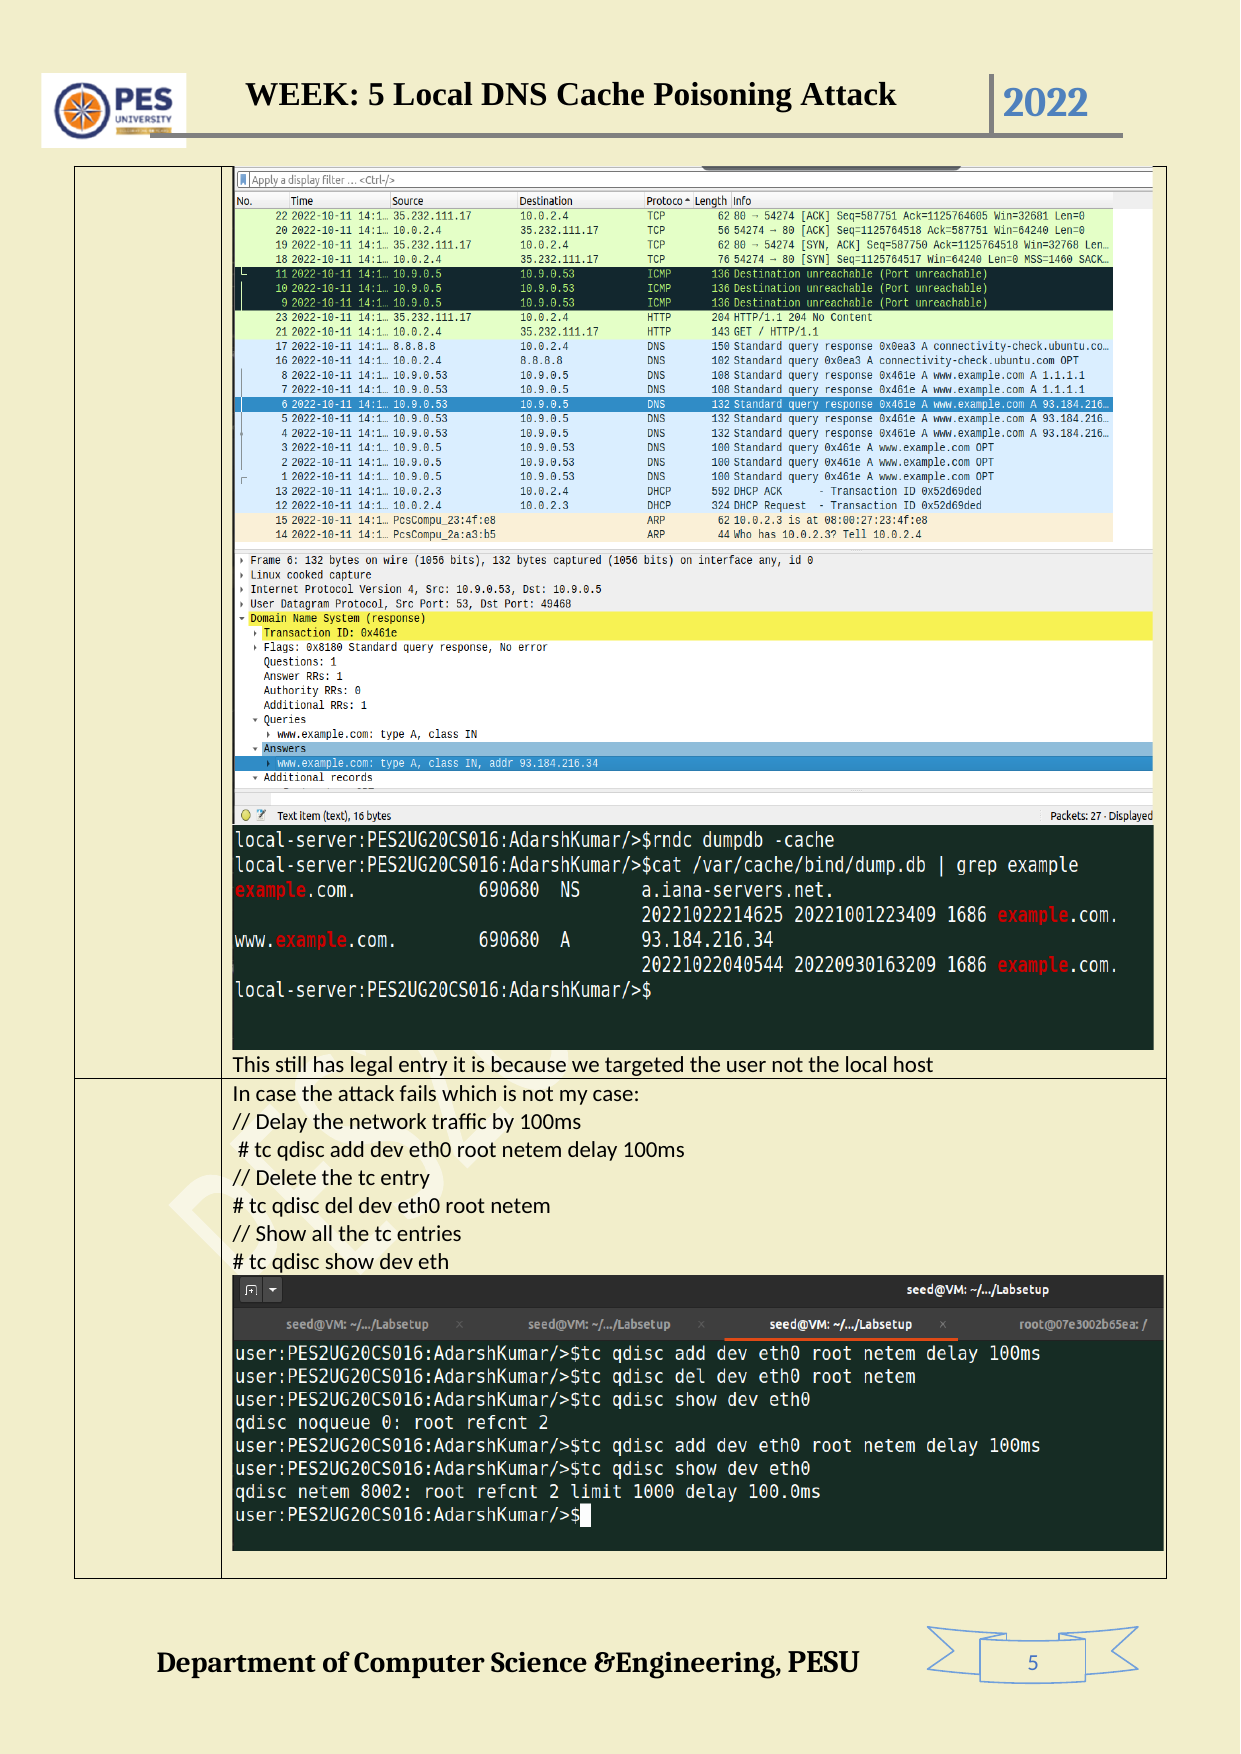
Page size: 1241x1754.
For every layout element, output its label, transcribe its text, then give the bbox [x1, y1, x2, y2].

table_cell [75, 167, 221, 1078]
table_cell In case the attack fails which is not my case: // Delay the network traffic by 100ms # tc qdisc add dev eth0 root netem delay 100ms // Delete the tc entry # tc qdisc del dev eth0 root netem // Show all the tc entries # tc qdisc show dev eth [222, 1079, 1166, 1578]
table_cell [75, 1079, 221, 1578]
picture [41, 73, 187, 148]
picture [232, 166, 1154, 1050]
picture [232, 1275, 1164, 1551]
